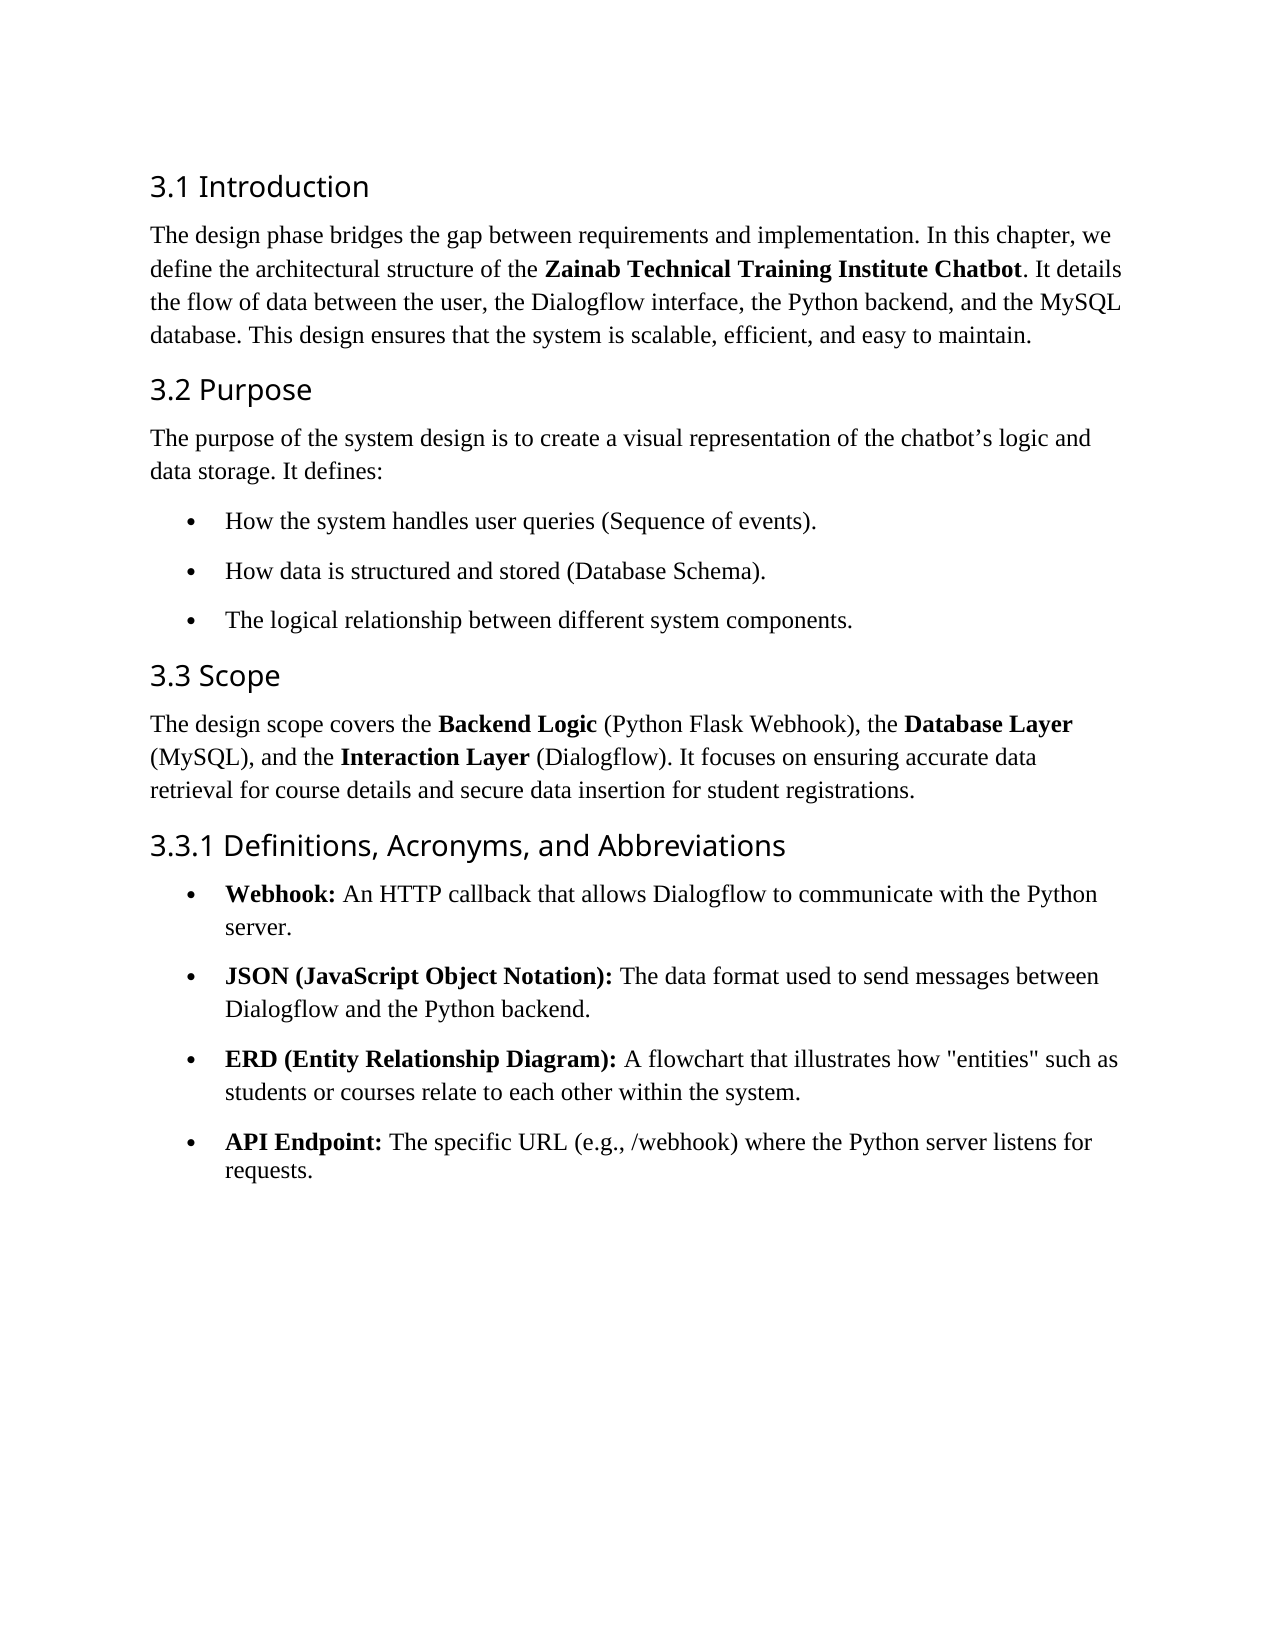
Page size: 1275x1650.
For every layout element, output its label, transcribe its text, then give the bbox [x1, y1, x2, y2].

subtitle 3.3 Scope [150, 655, 1125, 695]
text The design phase bridges the gap between requirements and implementation. In this chapter, we define the architectural structure of the Zainab Technical Training Institute Chatbot. It details the flow of data between the user, the Dialogflow interface, the Python backend, and the MySQL database. This design ensures that the system is scalable, efficient, and easy to maintain. [150, 221, 1125, 348]
list The logical relationship between different system components. [187, 605, 1125, 634]
list API Endpoint: The specific URL (e.g., /webhook) where the Python server listens for requests. [187, 1127, 1125, 1184]
subtitle 3.1 Introduction [150, 167, 1125, 206]
subtitle 3.2 Purpose [150, 369, 1125, 409]
subtitle 3.3.1 Definitions, Acronyms, and Abbreviations [150, 825, 1125, 864]
list JSON (JavaScript Object Notation): The data format used to send messages between Dialogflow and the Python backend. [187, 961, 1125, 1023]
list Webhook: An HTTP callback that allows Dialogflow to communicate with the Python server. [187, 879, 1125, 941]
list ERD (Entity Relationship Diagram): A flowchart that illustrates how "entities" such as students or courses relate to each other within the system. [187, 1044, 1125, 1106]
list How data is structured and stored (Database Schema). [187, 556, 1125, 584]
list How the system handles user queries (Sequence of events). [187, 506, 1125, 535]
text The purpose of the system design is to create a visual representation of the chatbot’s logic and data storage. It defines: [150, 423, 1125, 485]
text The design scope covers the Backend Logic (Python Flask Webhook), the Database Layer (MySQL), and the Interaction Layer (Dialogflow). It focuses on ensuring accurate data retrieval for course details and secure data insertion for student registrations. [150, 709, 1125, 804]
